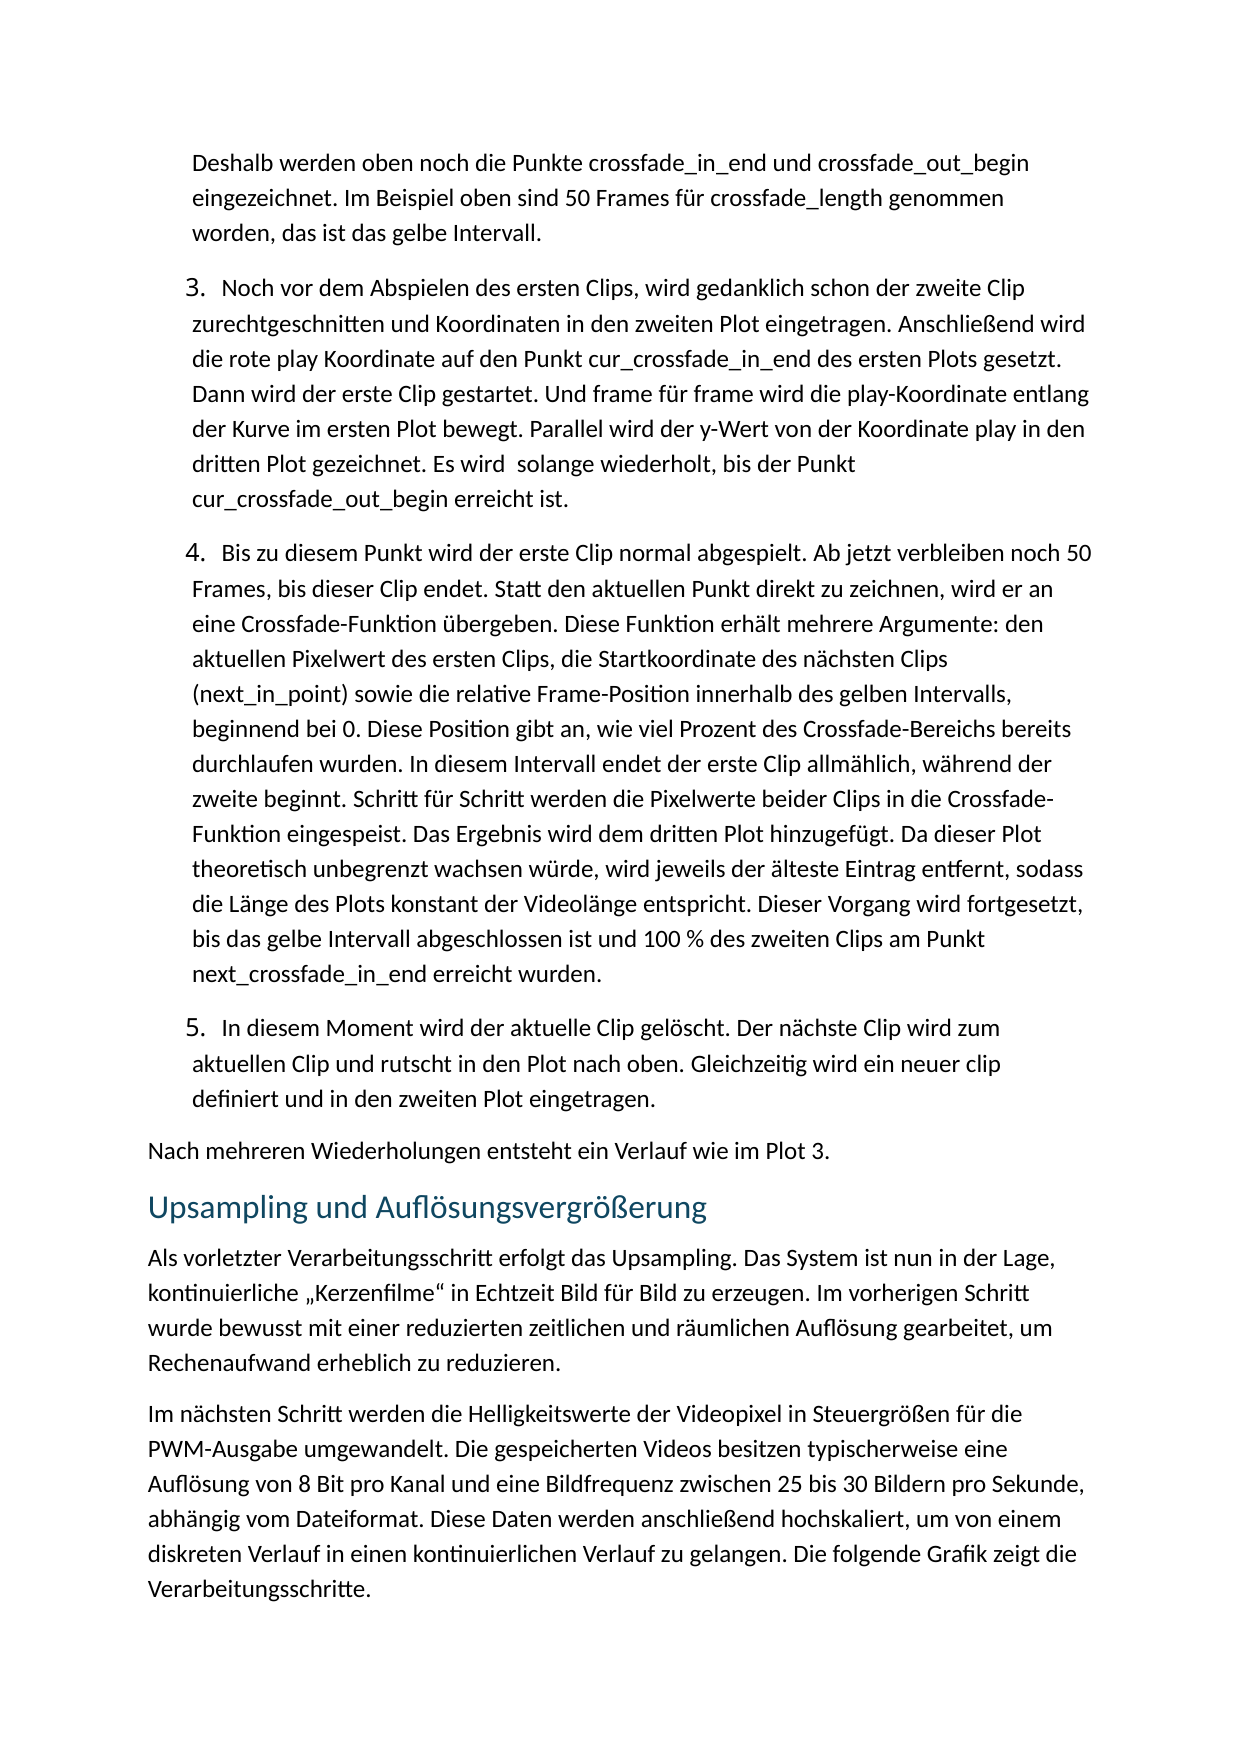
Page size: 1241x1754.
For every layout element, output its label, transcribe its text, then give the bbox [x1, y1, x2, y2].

text Nach mehreren Wiederholungen entsteht ein Verlauf wie im Plot 3. [148, 1135, 1093, 1165]
subtitle Upsampling und Auflösungsvergrößerung [148, 1187, 1093, 1227]
list Noch vor dem Abspielen des ersten Clips, wird gedanklich schon der zweite Clip zurechtgeschnitten und Koordinaten in den zweiten Plot eingetragen. Anschließend wird die rote play Koordinate auf den Punkt cur_crossfade_in_end des ersten Plots gesetzt. Dann wird der erste Clip gestartet. Und frame für frame wird die play-Koordinate entlang der Kurve im ersten Plot bewegt. Parallel wird der y-Wert von der Koordinate play in den dritten Plot gezeichnet. Es wird solange wiederholt, bis der Punkt cur_crossfade_out_begin erreicht ist. [185, 269, 1093, 513]
text Als vorletzter Verarbeitungsschritt erfolgt das Upsampling. Das System ist nun in der Lage, kontinuierliche „Kerzenfilme“ in Echtzeit Bild für Bild zu erzeugen. Im vorherigen Schritt wurde bewusst mit einer reduzierten zeitlichen und räumlichen Auflösung gearbeitet, um Rechenaufwand erheblich zu reduzieren. [148, 1242, 1093, 1377]
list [185, 148, 1093, 248]
list In diesem Moment wird der aktuelle Clip gelöscht. Der nächste Clip wird zum aktuellen Clip und rutscht in den Plot nach oben. Gleichzeitig wird ein neuer clip definiert und in den zweiten Plot eingetragen. [185, 1010, 1093, 1114]
text Im nächsten Schritt werden die Helligkeitswerte der Videopixel in Steuergrößen für die PWM-Ausgabe umgewandelt. Die gespeicherten Videos besitzen typischerweise eine Auflösung von 8 Bit pro Kanal und eine Bildfrequenz zwischen 25 bis 30 Bildern pro Sekunde, abhängig vom Dateiformat. Diese Daten werden anschließend hochskaliert, um von einem diskreten Verlauf in einen kontinuierlichen Verlauf zu gelangen. Die folgende Grafik zeigt die Verarbeitungsschritte. [148, 1398, 1093, 1604]
list Bis zu diesem Punkt wird der erste Clip normal abgespielt. Ab jetzt verbleiben noch 50 Frames, bis dieser Clip endet. Statt den aktuellen Punkt direkt zu zeichnen, wird er an eine Crossfade-Funktion übergeben. Diese Funktion erhält mehrere Argumente: den aktuellen Pixelwert des ersten Clips, die Startkoordinate des nächsten Clips (next_in_point) sowie die relative Frame-Position innerhalb des gelben Intervalls, beginnend bei 0. Diese Position gibt an, wie viel Prozent des Crossfade-Bereichs bereits durchlaufen wurden. In diesem Intervall endet der erste Clip allmählich, während der zweite beginnt. Schritt für Schritt werden die Pixelwerte beider Clips in die Crossfade-Funktion eingespeist. Das Ergebnis wird dem dritten Plot hinzugefügt. Da dieser Plot theoretisch unbegrenzt wachsen würde, wird jeweils der älteste Eintrag entfernt, sodass die Länge des Plots konstant der Videolänge entspricht. Dieser Vorgang wird fortgesetzt, bis das gelbe Intervall abgeschlossen ist und 100 % des zweiten Clips am Punkt next_crossfade_in_end erreicht wurden. [185, 534, 1093, 988]
